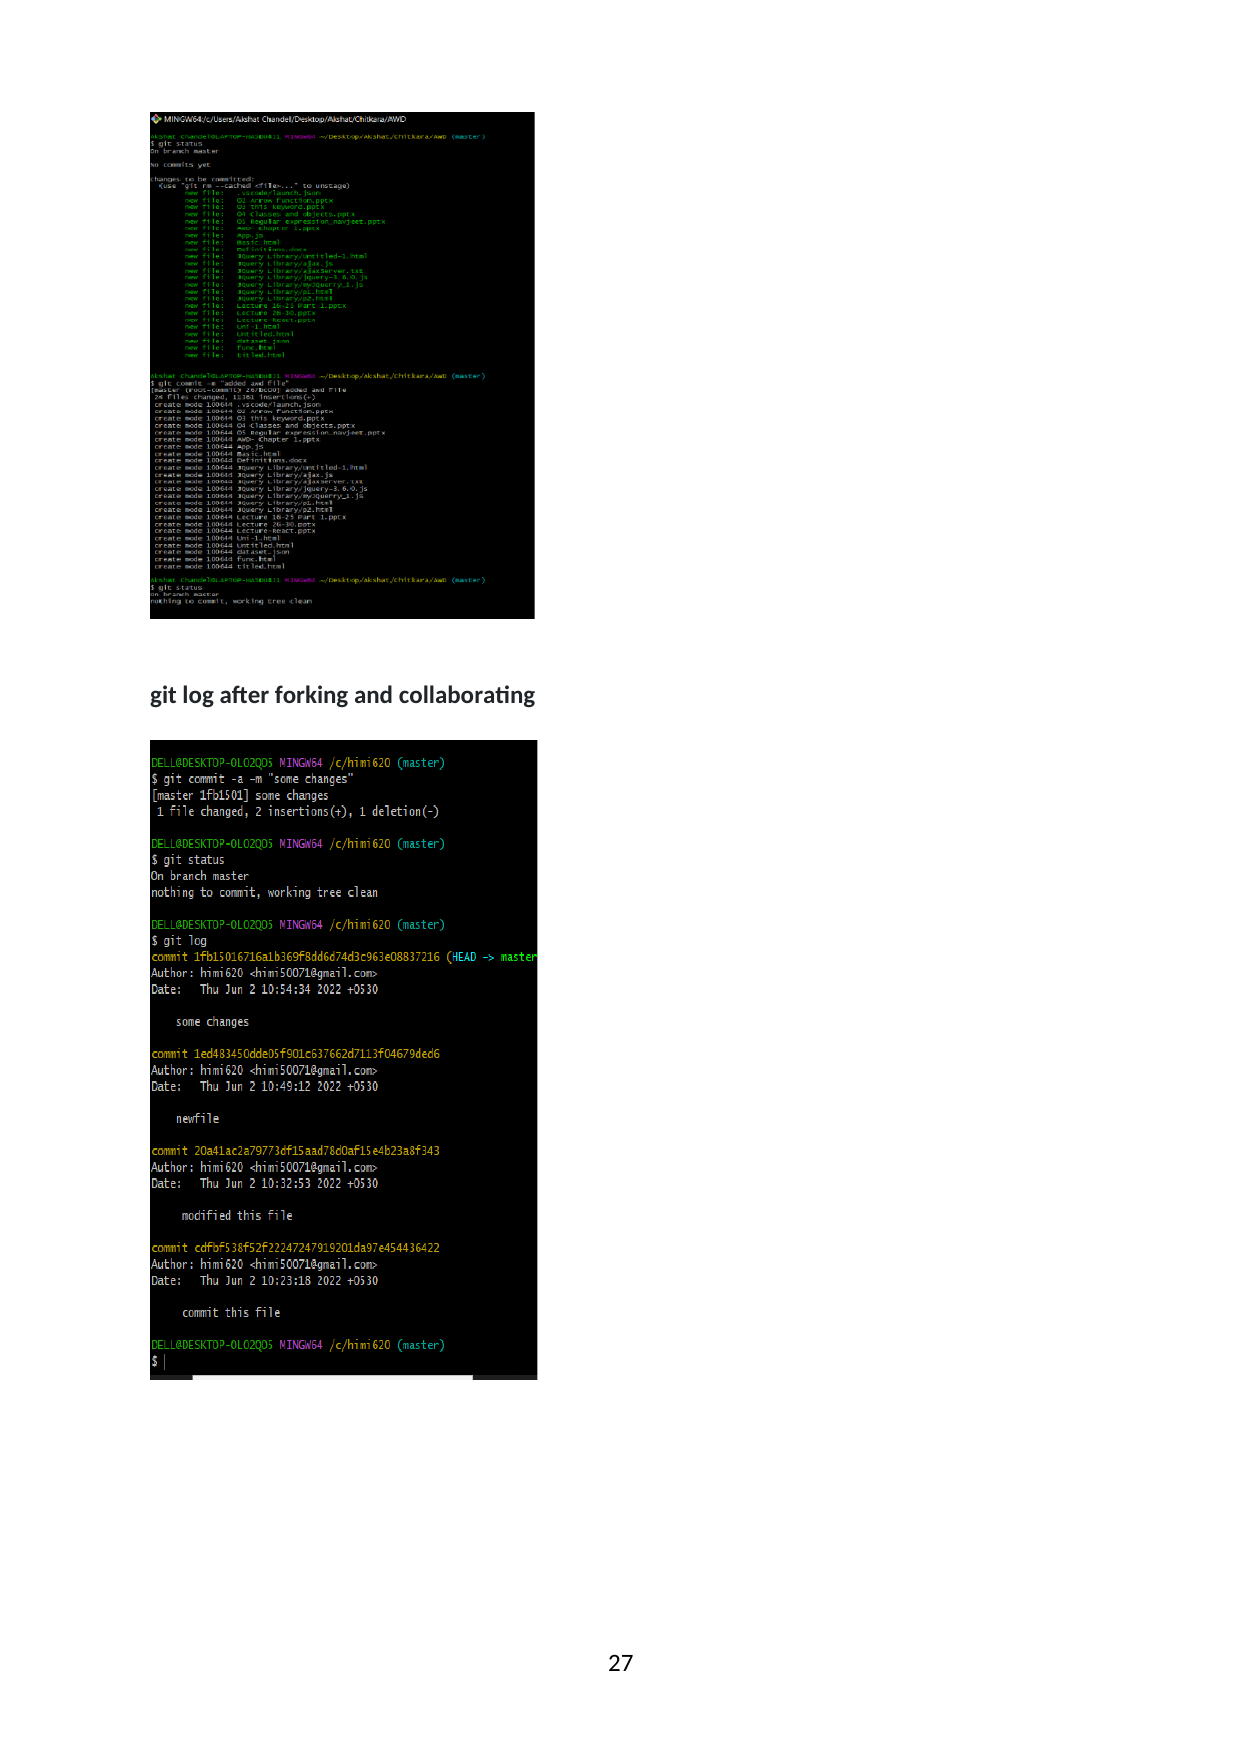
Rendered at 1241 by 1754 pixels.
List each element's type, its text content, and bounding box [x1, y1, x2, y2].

picture [150, 112, 535, 619]
text git log after forking and collaborating [150, 679, 1090, 710]
picture [150, 740, 538, 1380]
